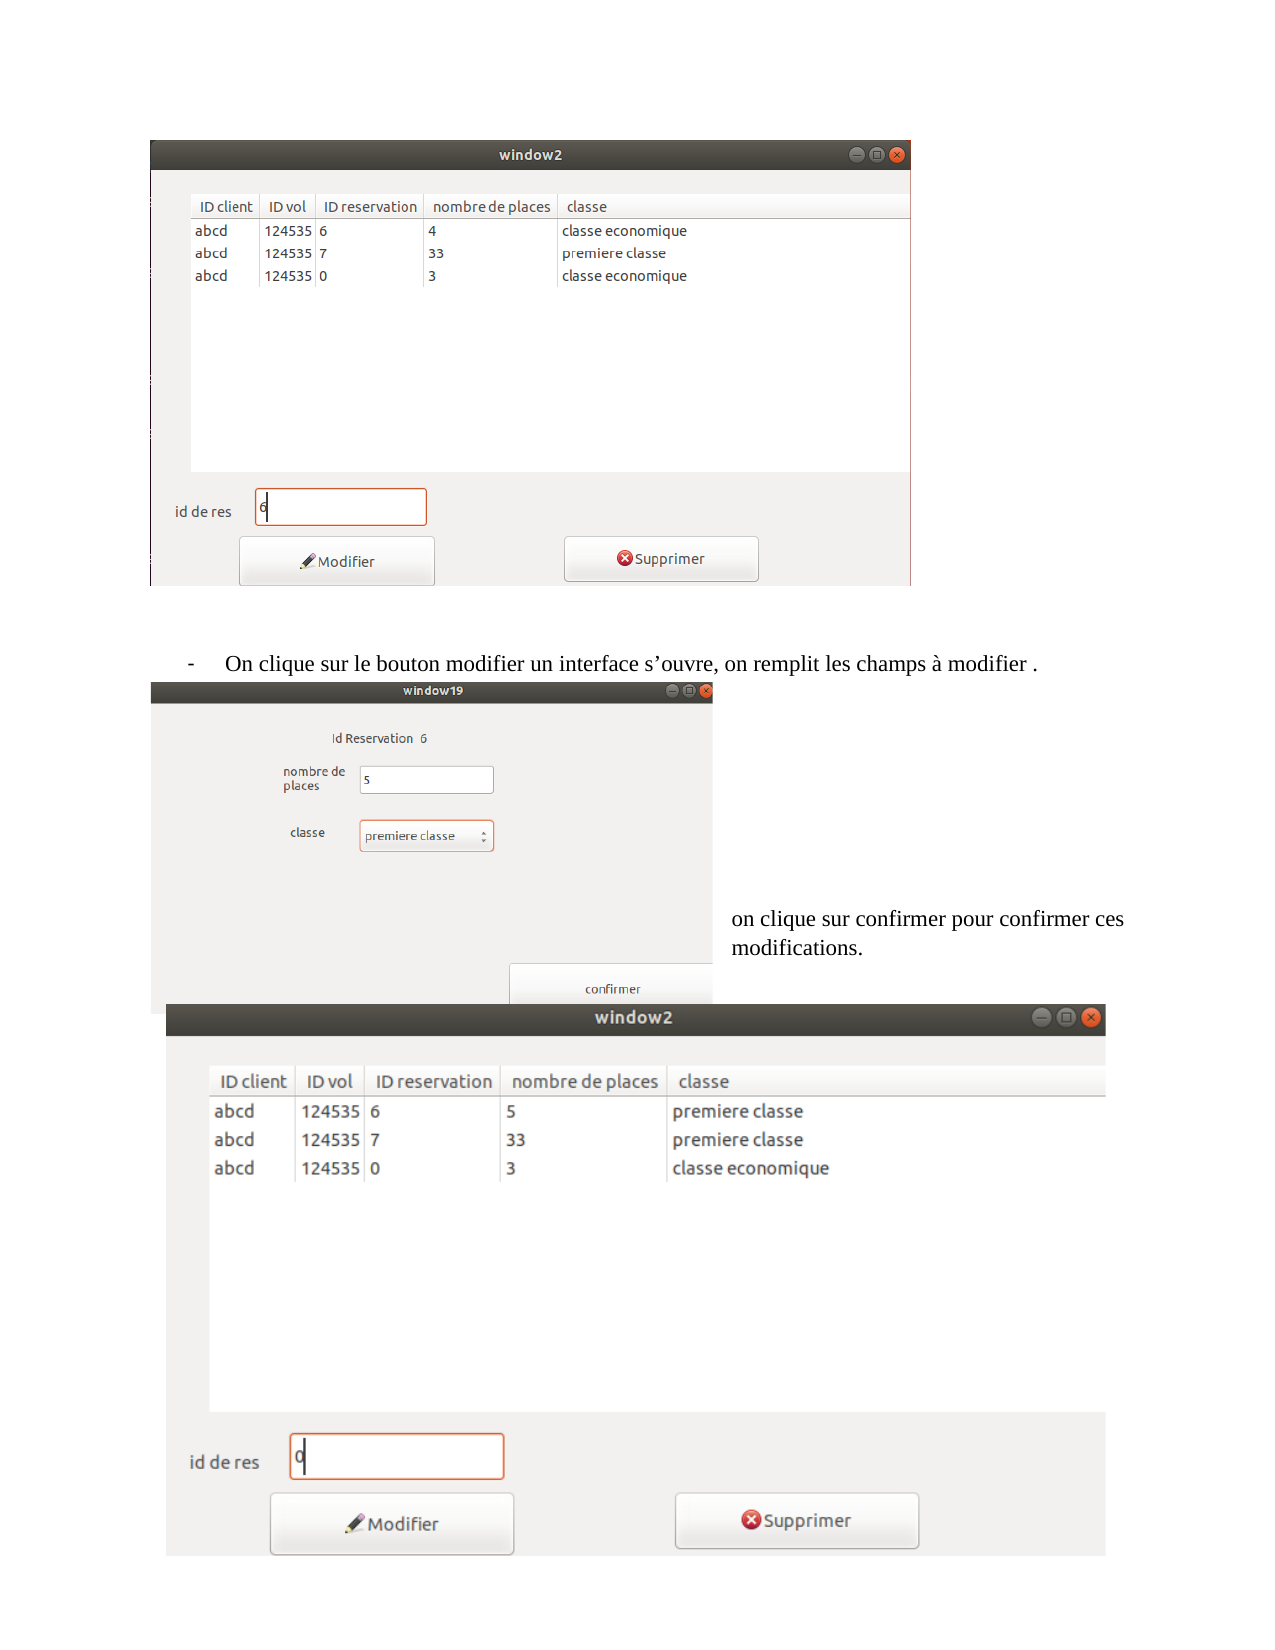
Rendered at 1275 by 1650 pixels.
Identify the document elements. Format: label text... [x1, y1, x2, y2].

text on clique sur confirmer pour confirmer ces modifications. [713, 905, 1125, 960]
picture [150, 140, 911, 586]
list On clique sur le bouton modifier un interface s’ouvre, on remplit les champs à modifier . [187, 649, 1125, 677]
picture [150, 682, 1105, 1554]
